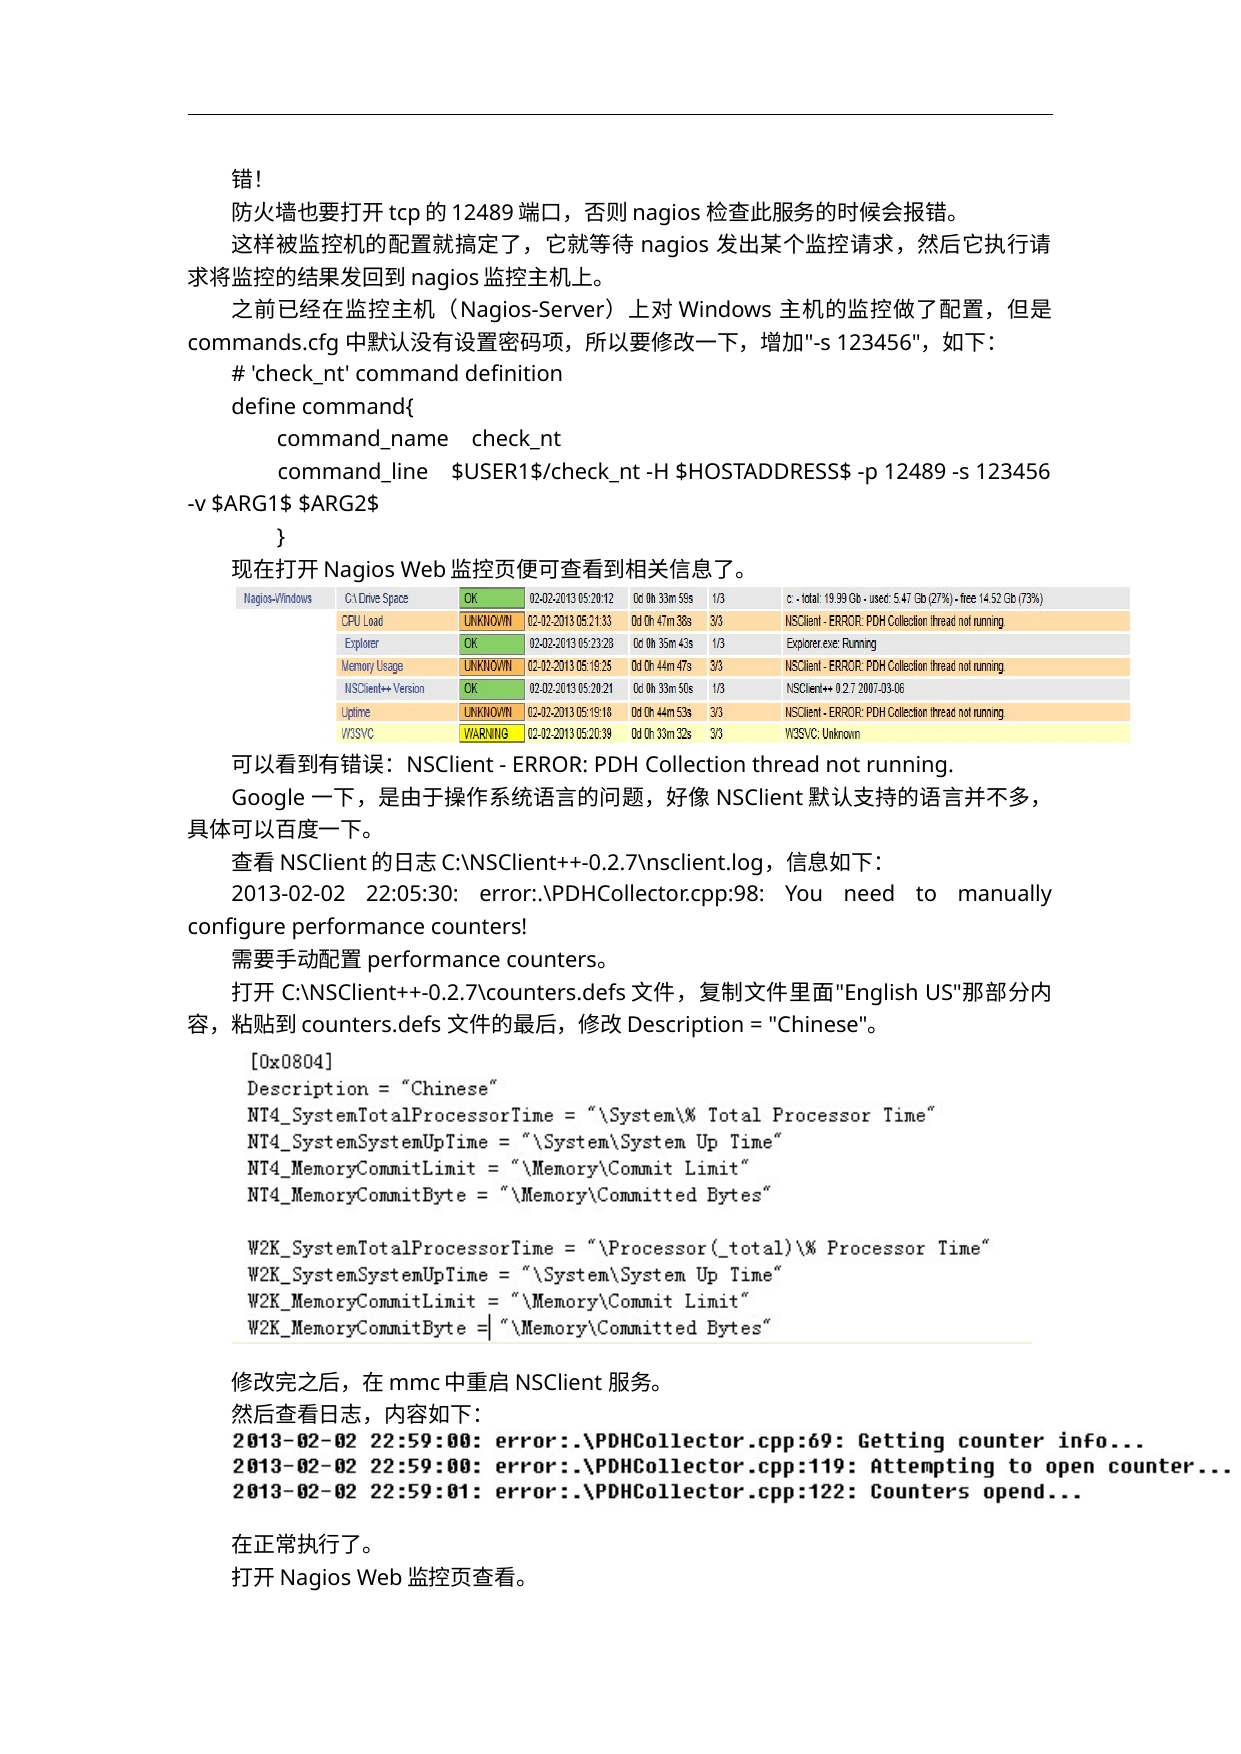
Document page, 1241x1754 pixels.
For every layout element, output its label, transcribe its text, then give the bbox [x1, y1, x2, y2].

text 防火墙也要打开tcp的12489端口，否则nagios 检查此服务的时候会报错。 [187, 194, 1053, 227]
text 在正常执行了。 [187, 1527, 1053, 1559]
text command_line $USER1$/check_nt -H $HOSTADDRESS$ -p 12489 -s 123456 -v $ARG1$ $ARG2$ [187, 454, 1053, 519]
text 打开Nagios Web监控页查看。 [187, 1559, 1053, 1592]
text 错！ [187, 162, 1053, 194]
text 打开C:\NSClient++-0.2.7\counters.defs文件，复制文件里面"English US"那部分内容，粘贴到counters.defs 文件的最后，修改Description = "Chinese"。 [187, 974, 1053, 1039]
text 查看NSClient的日志C:\NSClient++-0.2.7\nsclient.log，信息如下： [187, 844, 1053, 877]
text } [187, 519, 1053, 552]
picture [231, 1429, 1241, 1508]
text 现在打开Nagios Web监控页便可查看到相关信息了。 [187, 552, 1053, 584]
text command_name check_nt [187, 422, 1053, 454]
text 2013-02-02 22:05:30: error:.\PDHCollector.cpp:98: You need to manually configure performance counters! [187, 877, 1053, 942]
picture [231, 1039, 1033, 1344]
text 修改完之后，在mmc中重启NSClient 服务。 [187, 1364, 1053, 1397]
text 之前已经在监控主机（Nagios-Server）上对Windows 主机的监控做了配置，但是commands.cfg 中默认没有设置密码项，所以要修改一下，增加"-s 123456"，如下： [187, 292, 1053, 357]
text 这样被监控机的配置就搞定了，它就等待nagios 发出某个监控请求，然后它执行请求将监控的结果发回到nagios监控主机上。 [187, 227, 1053, 292]
text 需要手动配置performance counters。 [187, 942, 1053, 974]
text define command{ [187, 389, 1053, 422]
text 可以看到有错误：NSClient - ERROR: PDH Collection thread not running. [187, 747, 1053, 779]
picture [231, 584, 1132, 747]
text Google 一下，是由于操作系统语言的问题，好像NSClient 默认支持的语言并不多，具体可以百度一下。 [187, 779, 1053, 844]
text 然后查看日志，内容如下： [187, 1397, 1053, 1429]
text # 'check_nt' command definition [187, 357, 1053, 389]
